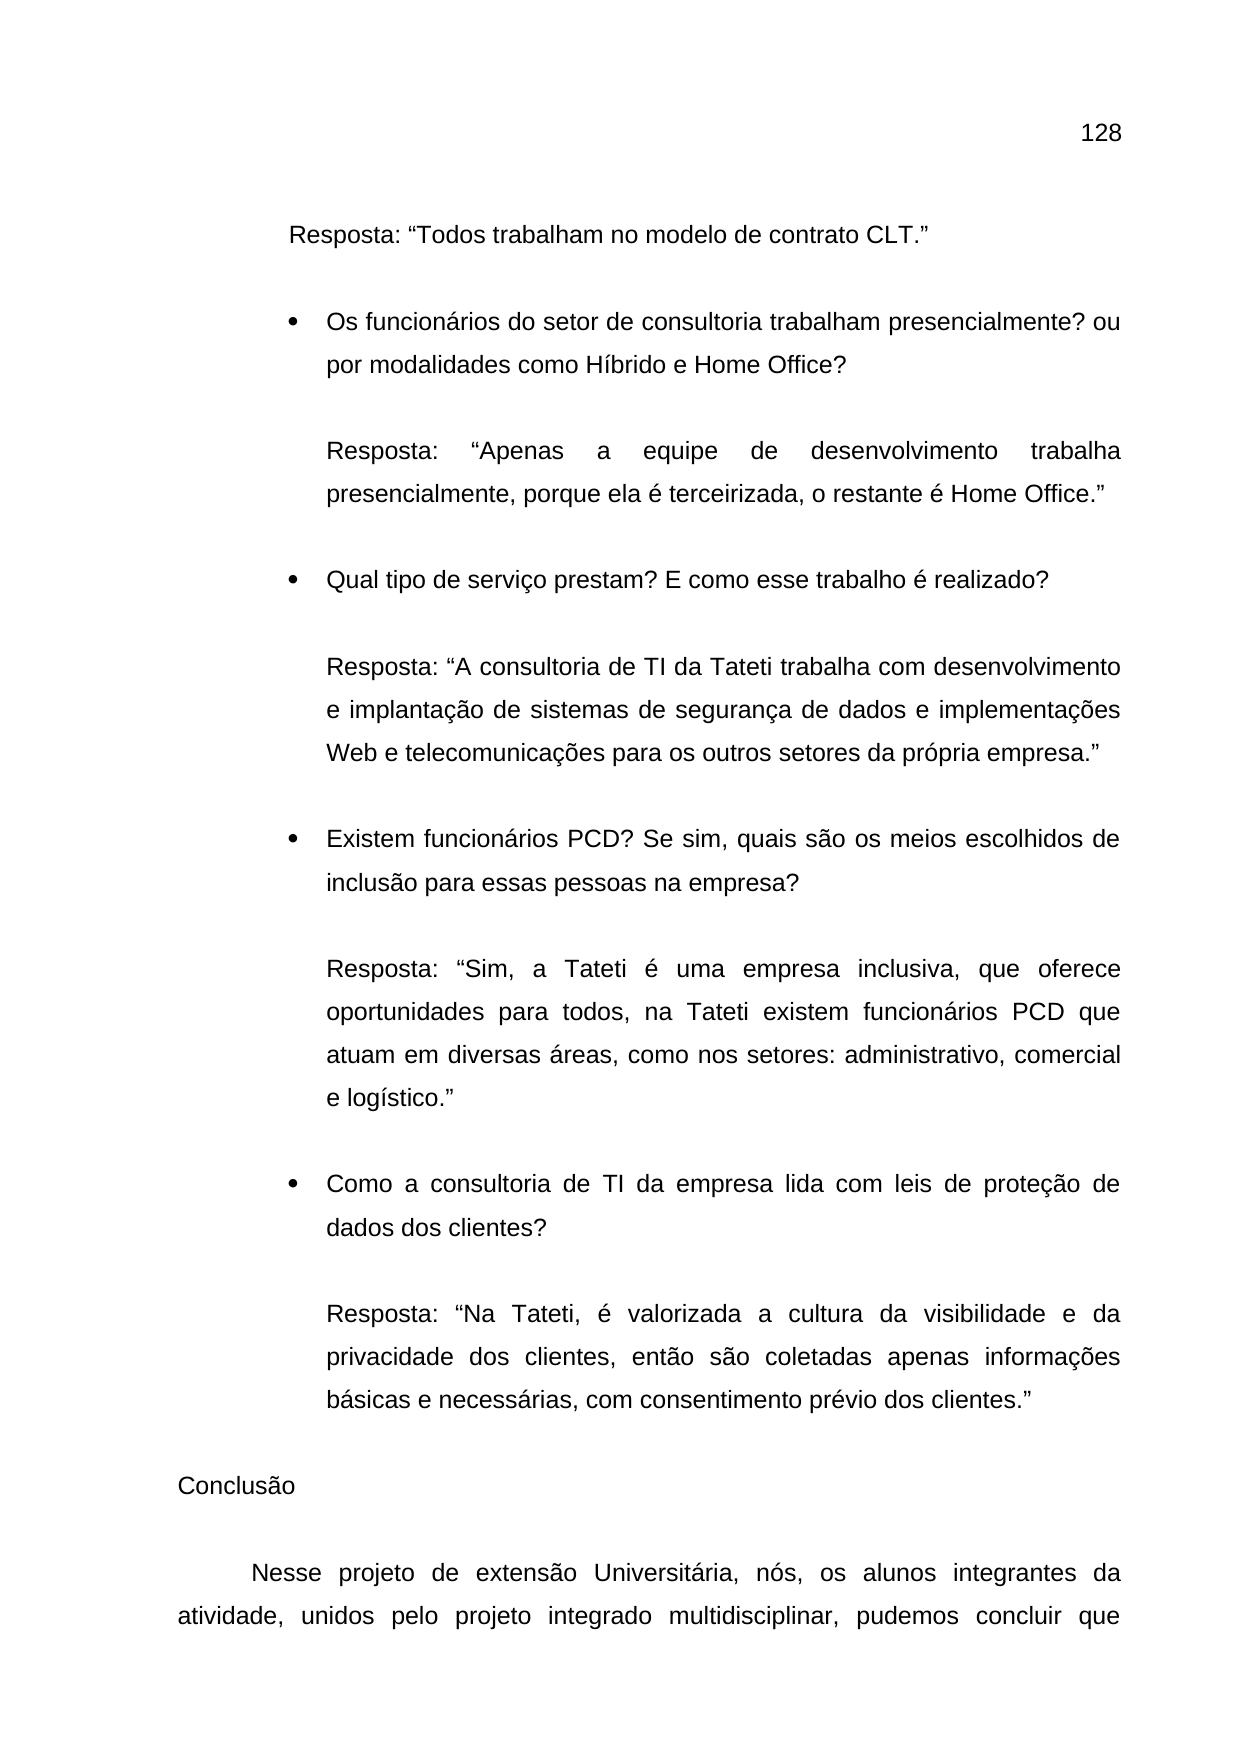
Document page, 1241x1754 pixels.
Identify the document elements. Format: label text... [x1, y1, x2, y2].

list Como a consultoria de TI da empresa lida com leis de proteção de dados dos clientes? [288, 1169, 1122, 1241]
list Existem funcionários PCD? Se sim, quais são os meios escolhidos de inclusão para essas pessoas na empresa? [288, 824, 1122, 896]
list Resposta: “Sim, a Tateti é uma empresa inclusiva, que oferece oportunidades para todos, na Tateti existem funcionários PCD que atuam em diversas áreas, como nos setores: administrativo, comercial e logístico.” [326, 954, 1122, 1112]
list Os funcionários do setor de consultoria trabalham presencialmente? ou por modalidades como Híbrido e Home Office? [288, 307, 1122, 378]
list Resposta: “Apenas a equipe de desenvolvimento trabalha presencialmente, porque ela é terceirizada, o restante é Home Office.” [326, 436, 1122, 508]
list Resposta: “A consultoria de TI da Tateti trabalha com desenvolvimento e implantação de sistemas de segurança de dados e implementações Web e telecomunicações para os outros setores da própria empresa.” [326, 652, 1122, 767]
list Resposta: “Na Tateti, é valorizada a cultura da visibilidade e da privacidade dos clientes, então são coletadas apenas informações básicas e necessárias, com consentimento prévio dos clientes.” [326, 1299, 1122, 1414]
text Resposta: “Todos trabalham no modelo de contrato CLT.” [288, 220, 1122, 249]
text Conclusão [177, 1471, 1122, 1500]
list Qual tipo de serviço prestam? E como esse trabalho é realizado? [288, 565, 1122, 594]
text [177, 1558, 1122, 1629]
